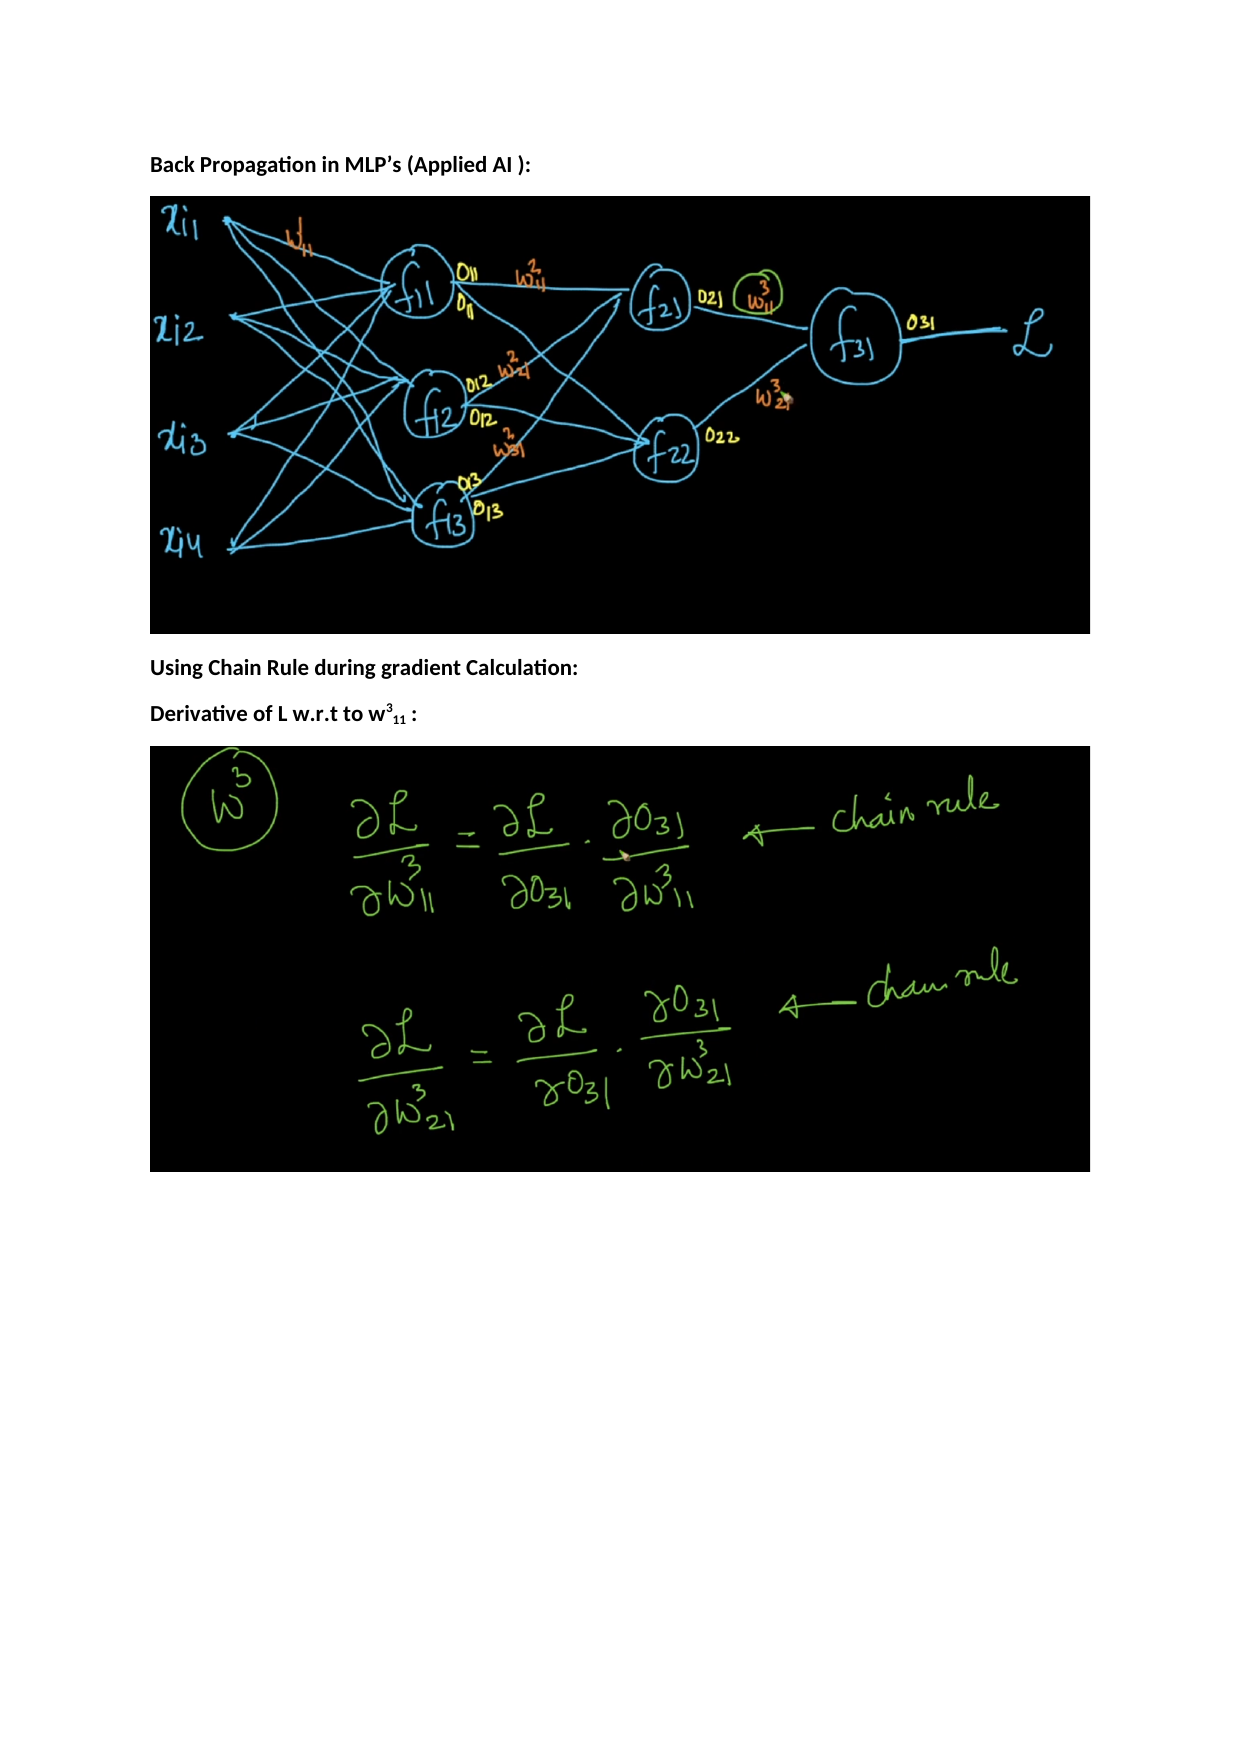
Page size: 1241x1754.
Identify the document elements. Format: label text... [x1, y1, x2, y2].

picture [150, 746, 1091, 1172]
text Derivative of L w.r.t to w311 : [150, 699, 1090, 728]
picture [150, 196, 1091, 634]
text Back Propagation in MLP’s (Applied AI ): [150, 150, 1090, 178]
text Using Chain Rule during gradient Calculation: [150, 653, 1090, 681]
